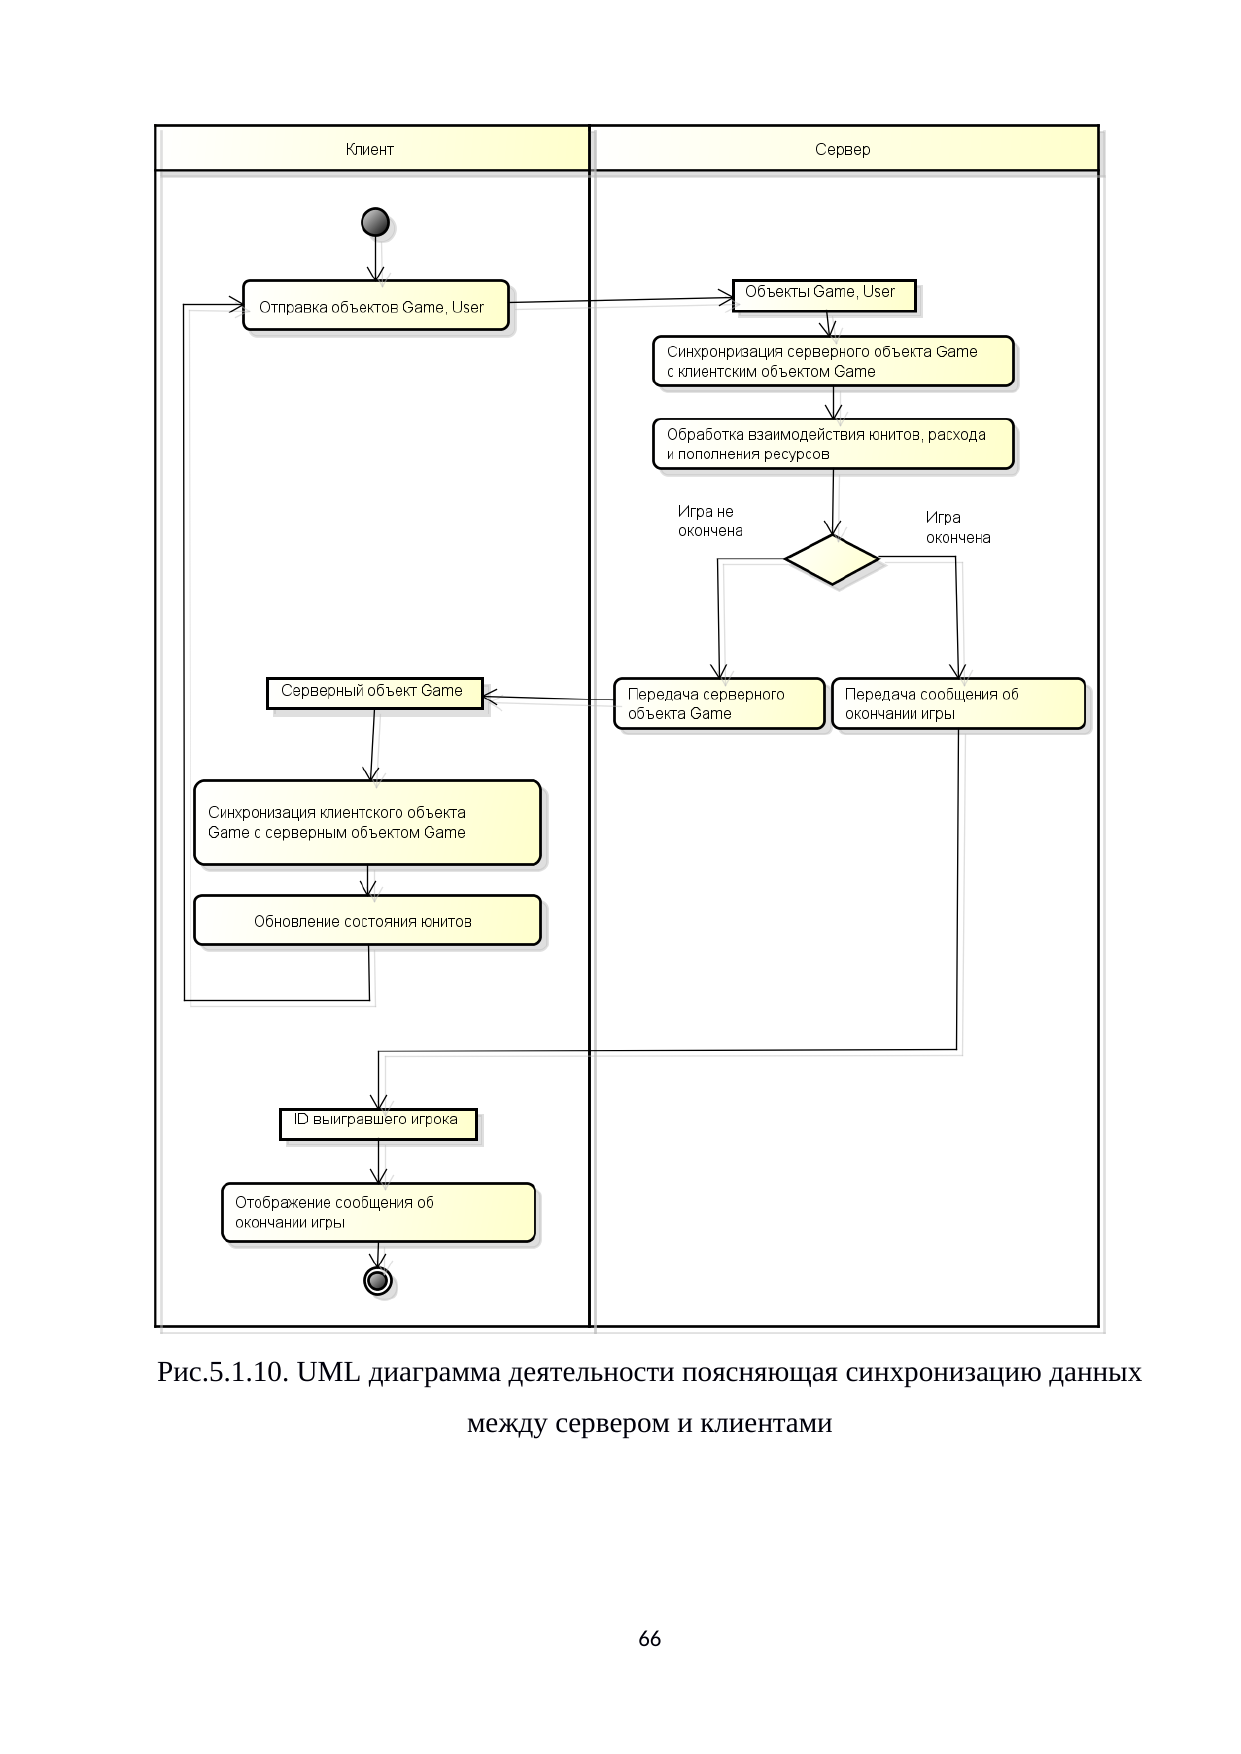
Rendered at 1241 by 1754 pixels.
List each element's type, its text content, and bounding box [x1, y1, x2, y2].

picture [147, 118, 1107, 1341]
text Рис.5.1.10. UML диаграмма деятельности поясняющая синхронизацию данных между сервером и клиентами [148, 1354, 1152, 1438]
